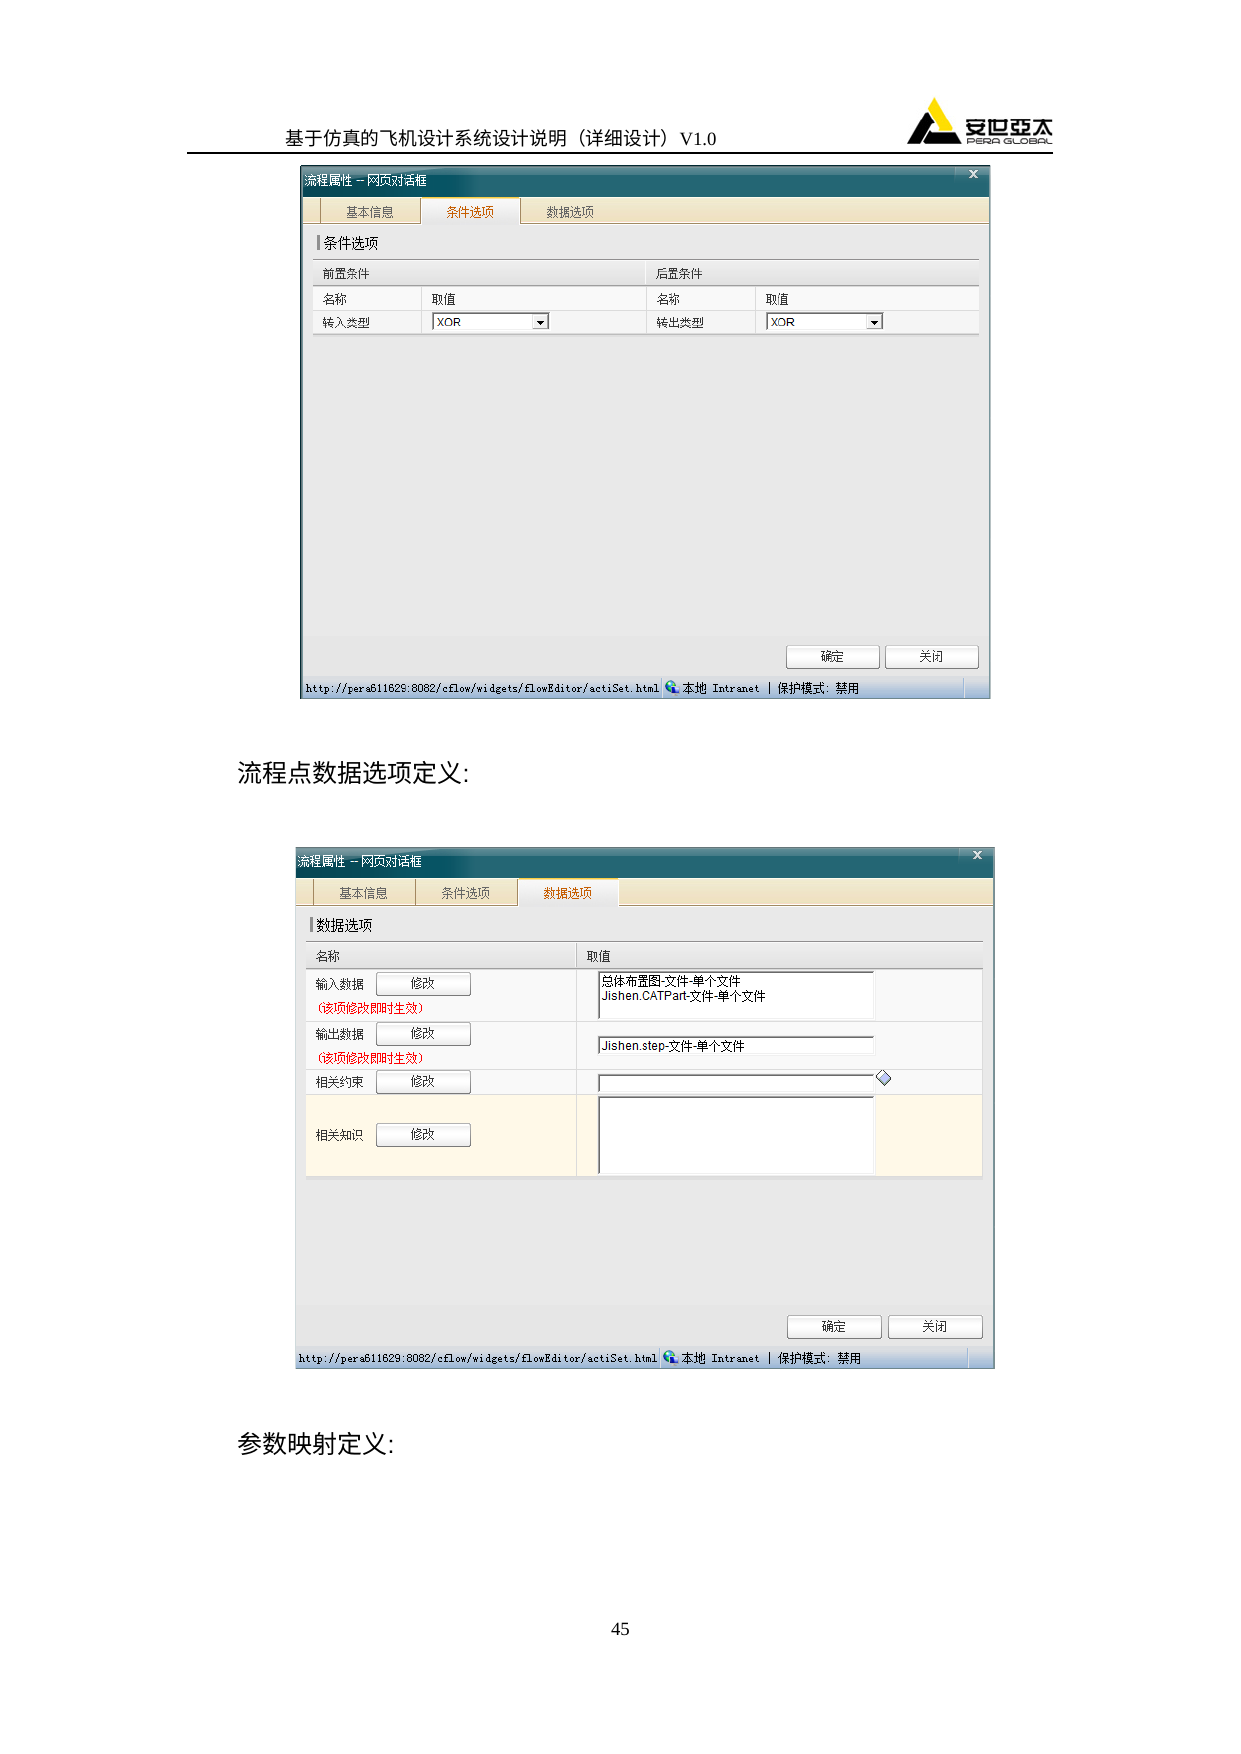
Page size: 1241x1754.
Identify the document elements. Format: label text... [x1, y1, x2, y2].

text 参数映射定义: [187, 1424, 1053, 1461]
text 流程点数据选项定义: [187, 754, 1053, 790]
picture [300, 165, 991, 699]
picture [900, 95, 1053, 145]
picture [295, 847, 995, 1369]
